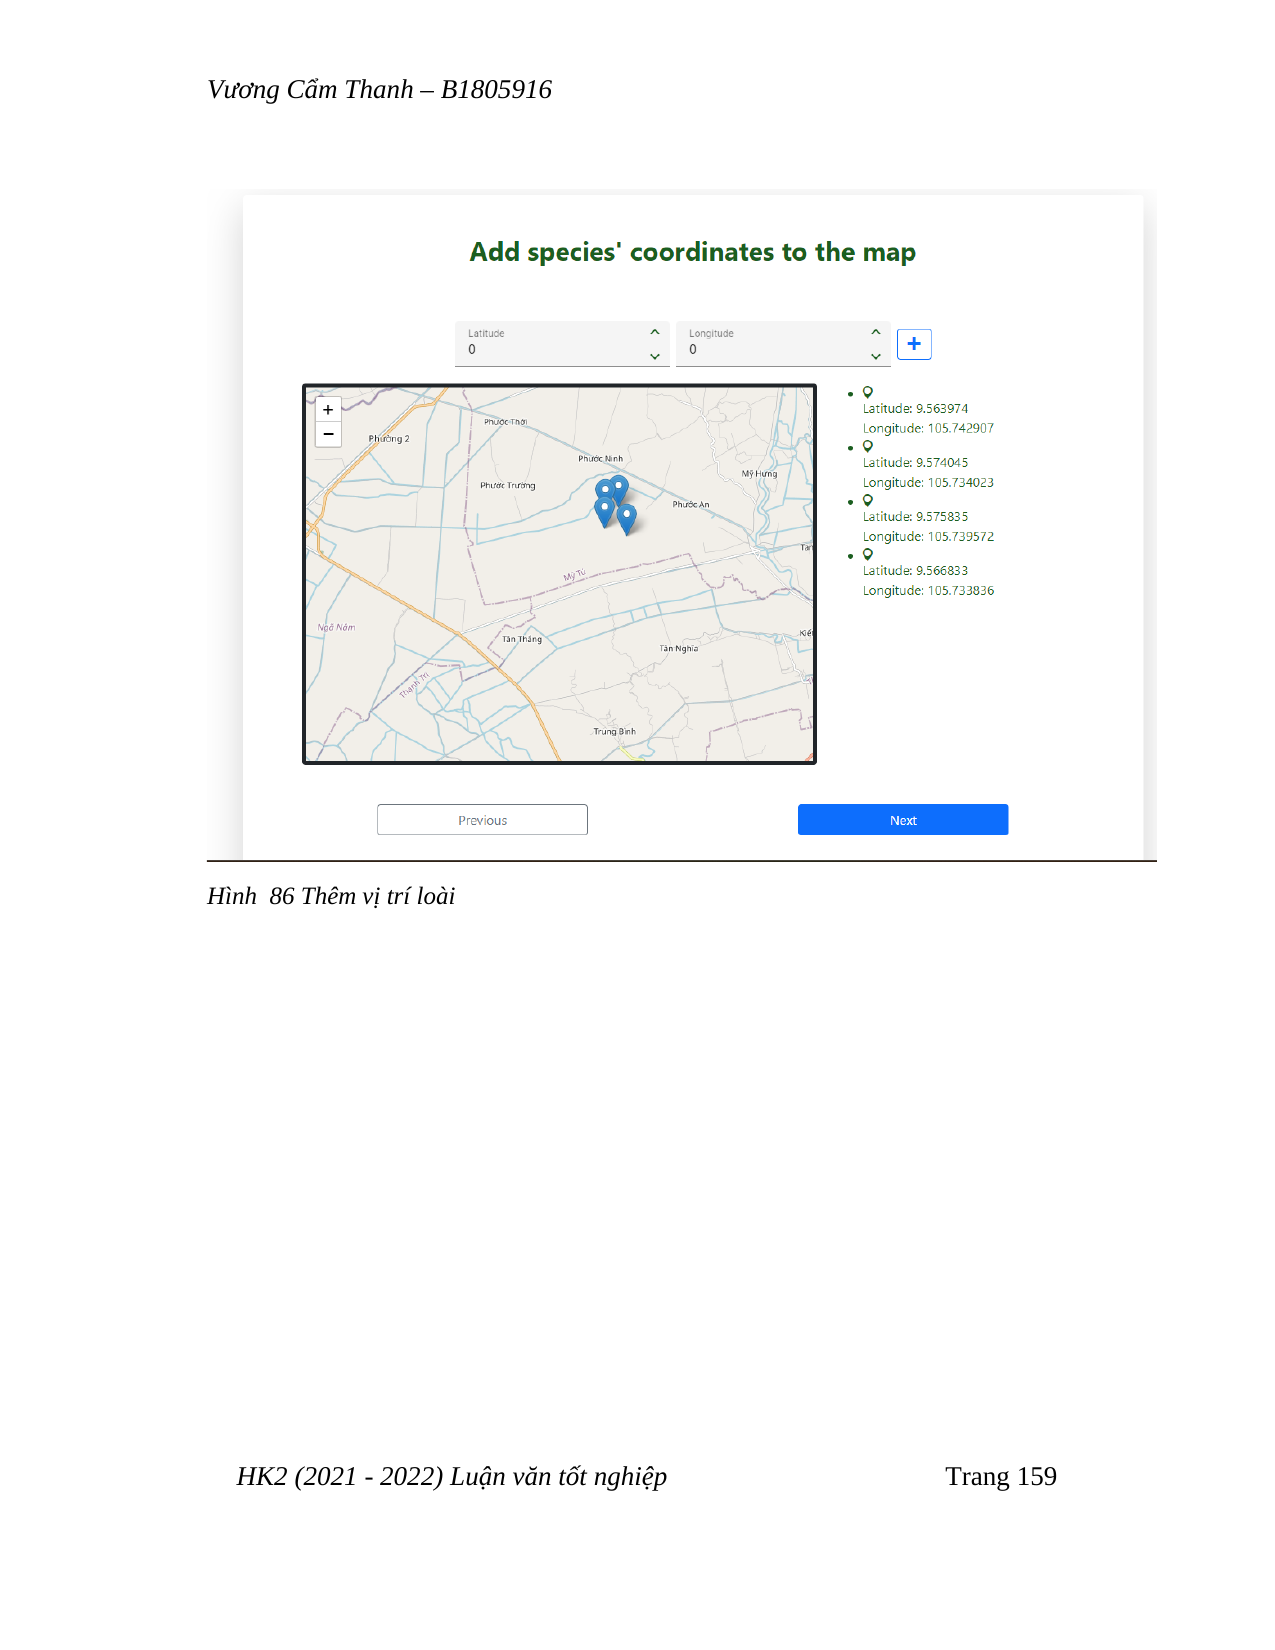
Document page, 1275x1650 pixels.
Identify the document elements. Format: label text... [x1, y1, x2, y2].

picture [206, 189, 1157, 862]
text Hình 86 Thêm vị trí loài [207, 885, 1157, 910]
